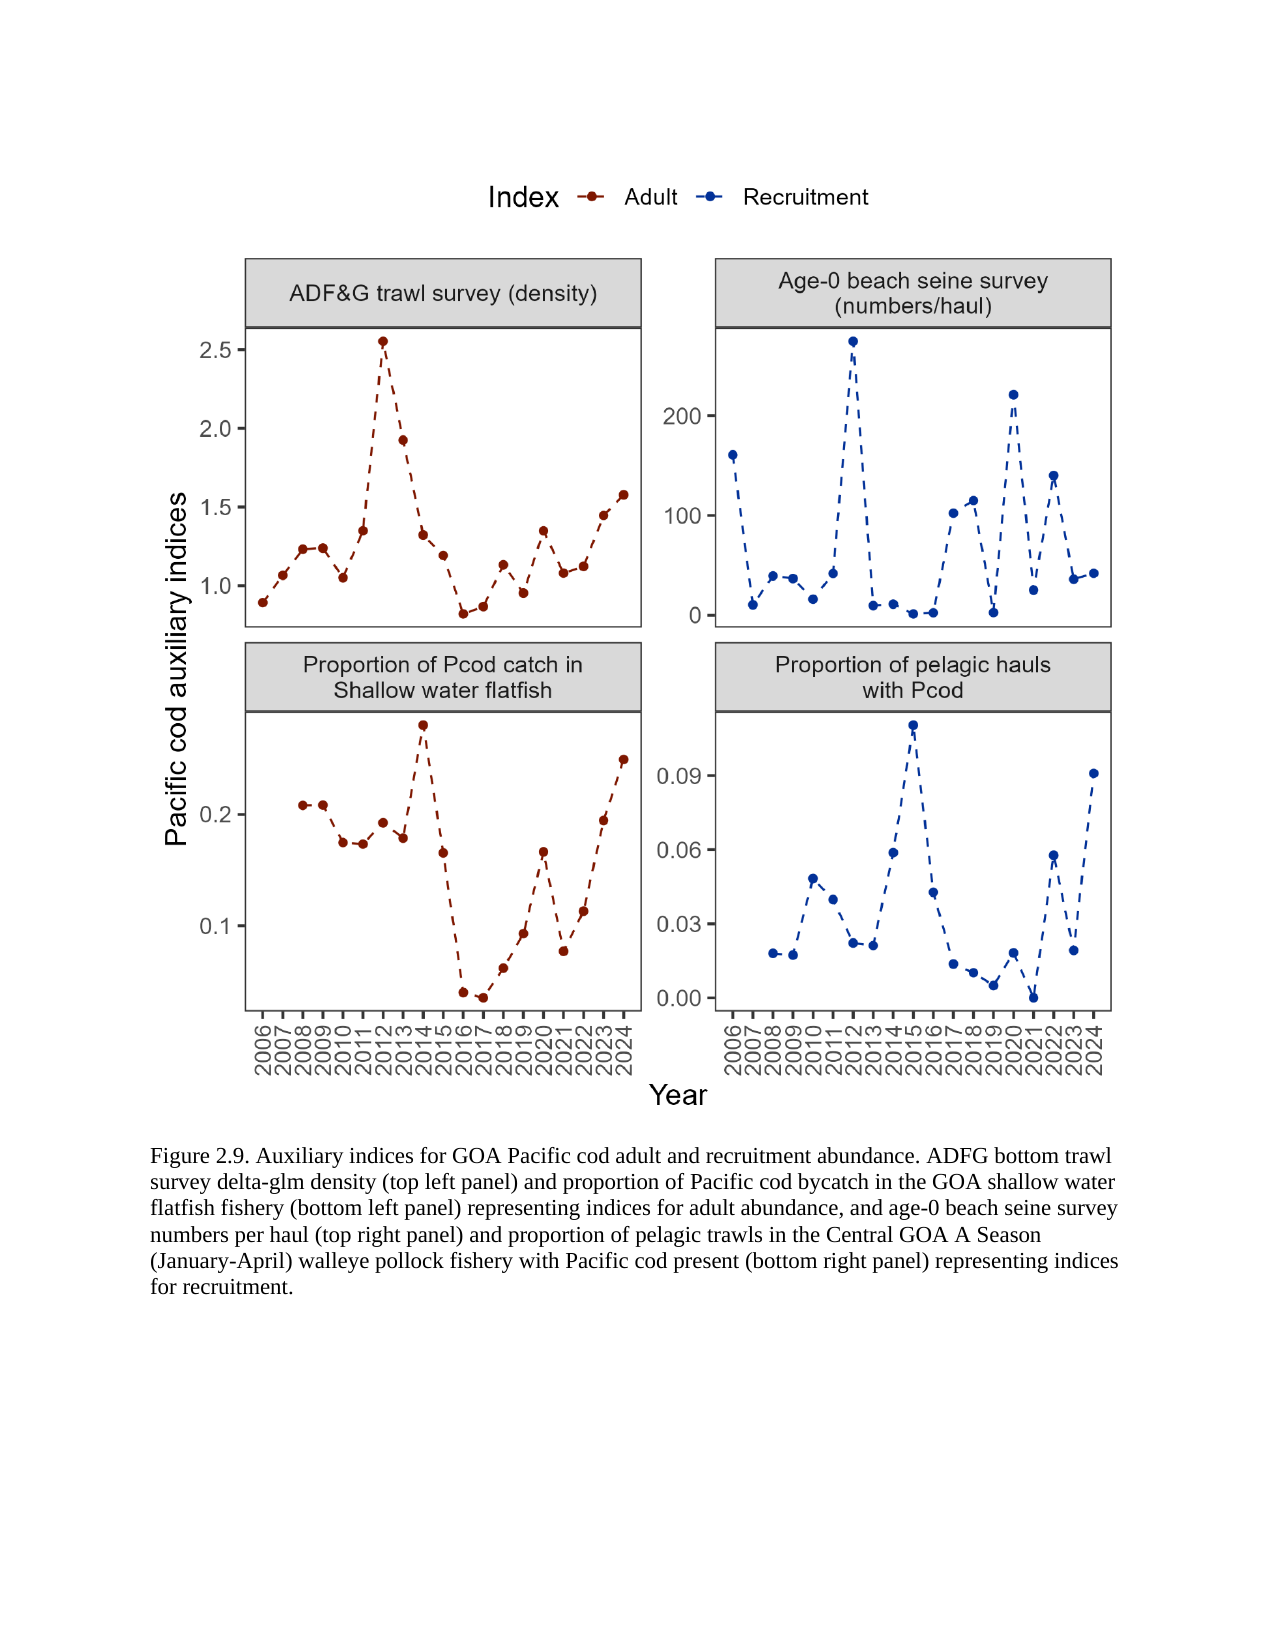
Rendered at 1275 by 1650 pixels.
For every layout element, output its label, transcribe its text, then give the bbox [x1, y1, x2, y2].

subtitle Figure 2.9. Auxiliary indices for GOA Pacific cod adult and recruitment abundance. ADFG bottom trawl survey delta-glm density (top left panel) and proportion of Pacific cod bycatch in the GOA shallow water flatfish fishery (bottom left panel) representing indices for adult abundance, and age-0 beach seine survey numbers per haul (top right panel) and proportion of pelagic trawls in the Central GOA A Season (January-April) walleye pollock fishery with Pacific cod present (bottom right panel) representing indices for recruitment. [150, 1142, 1125, 1300]
picture [150, 150, 1125, 1125]
